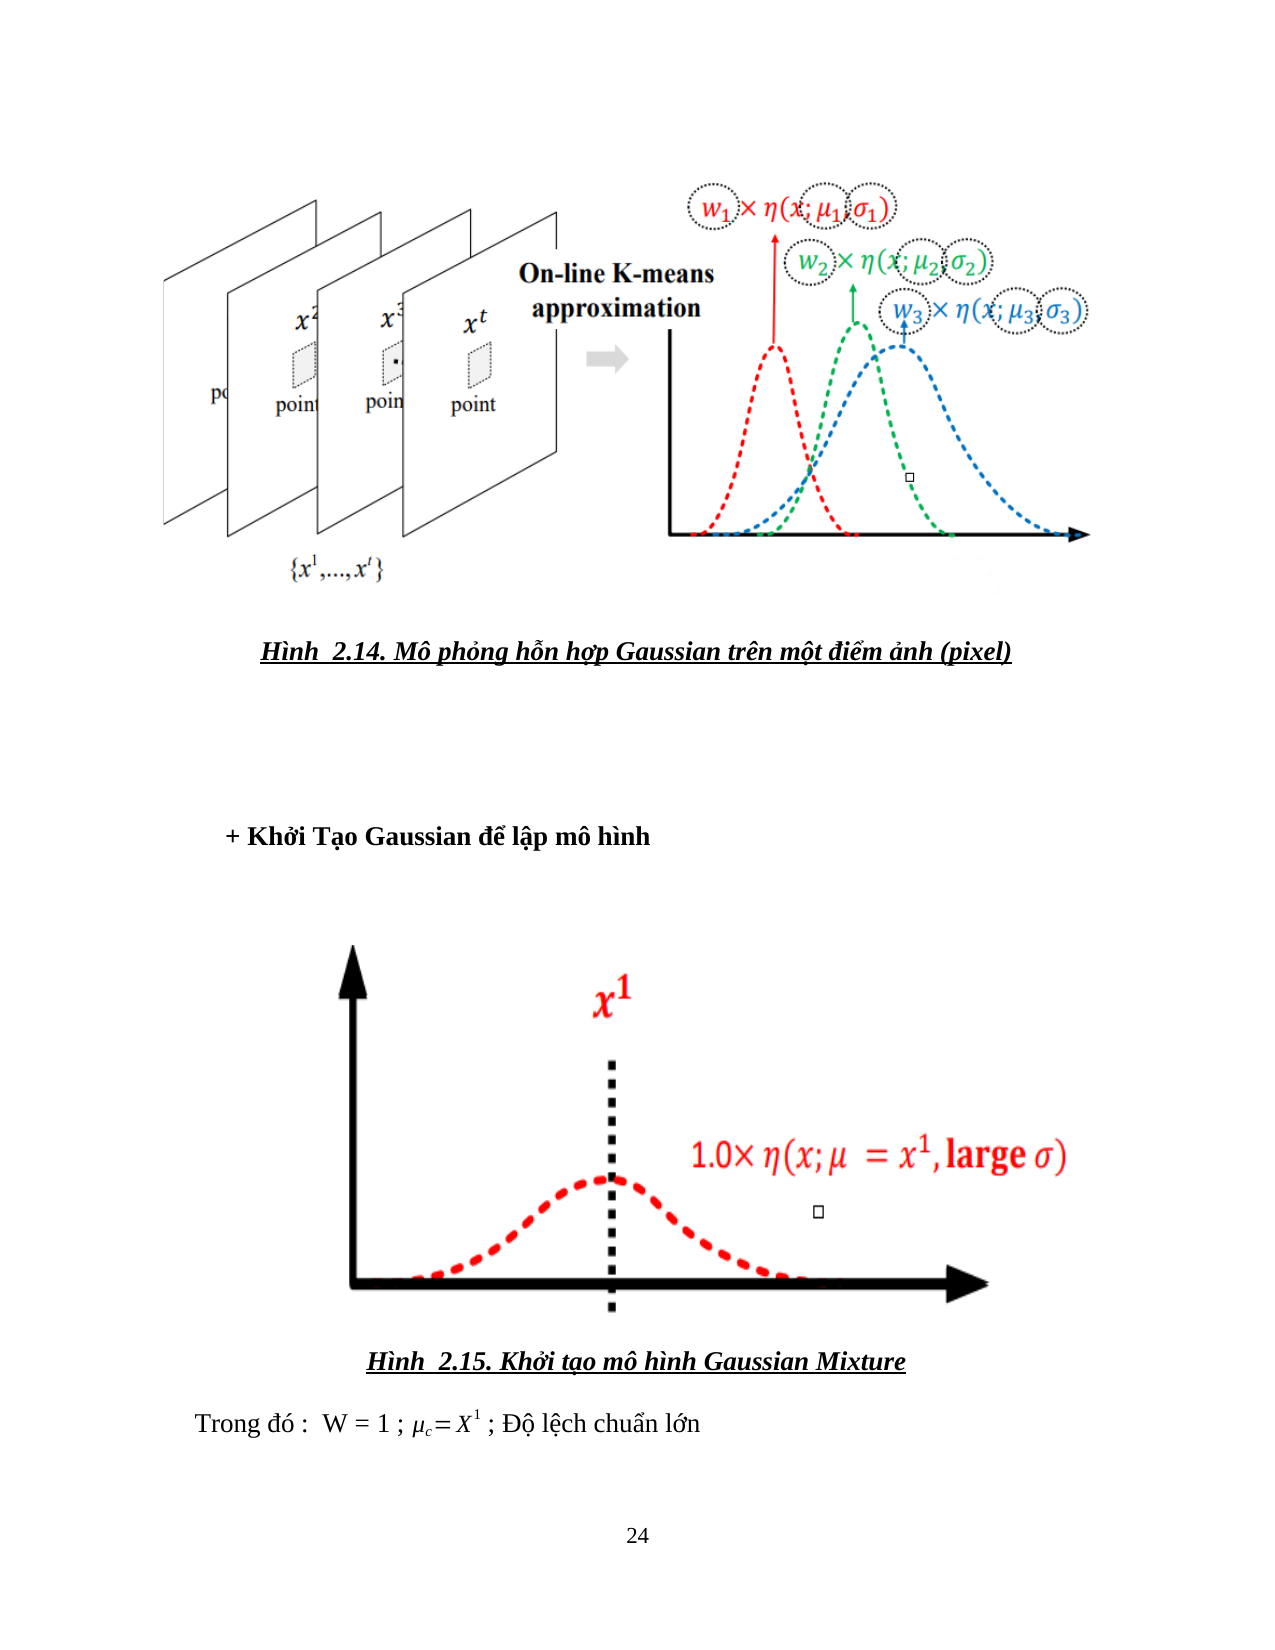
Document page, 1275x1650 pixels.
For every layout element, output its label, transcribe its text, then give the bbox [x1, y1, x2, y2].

picture [163, 150, 1112, 604]
text Hình 2.14. Mô phỏng hỗn hợp Gaussian trên một điểm ảnh (pixel) [150, 635, 1125, 666]
picture [333, 945, 1092, 1314]
text Trong đó : W = 1 ; ; Độ lệch chuẩn lớn [150, 1406, 1125, 1440]
text + Khởi Tạo Gaussian để lập mô hình [150, 820, 1125, 852]
text Hình 2.15. Khởi tạo mô hình Gaussian Mixture [150, 1345, 1125, 1376]
